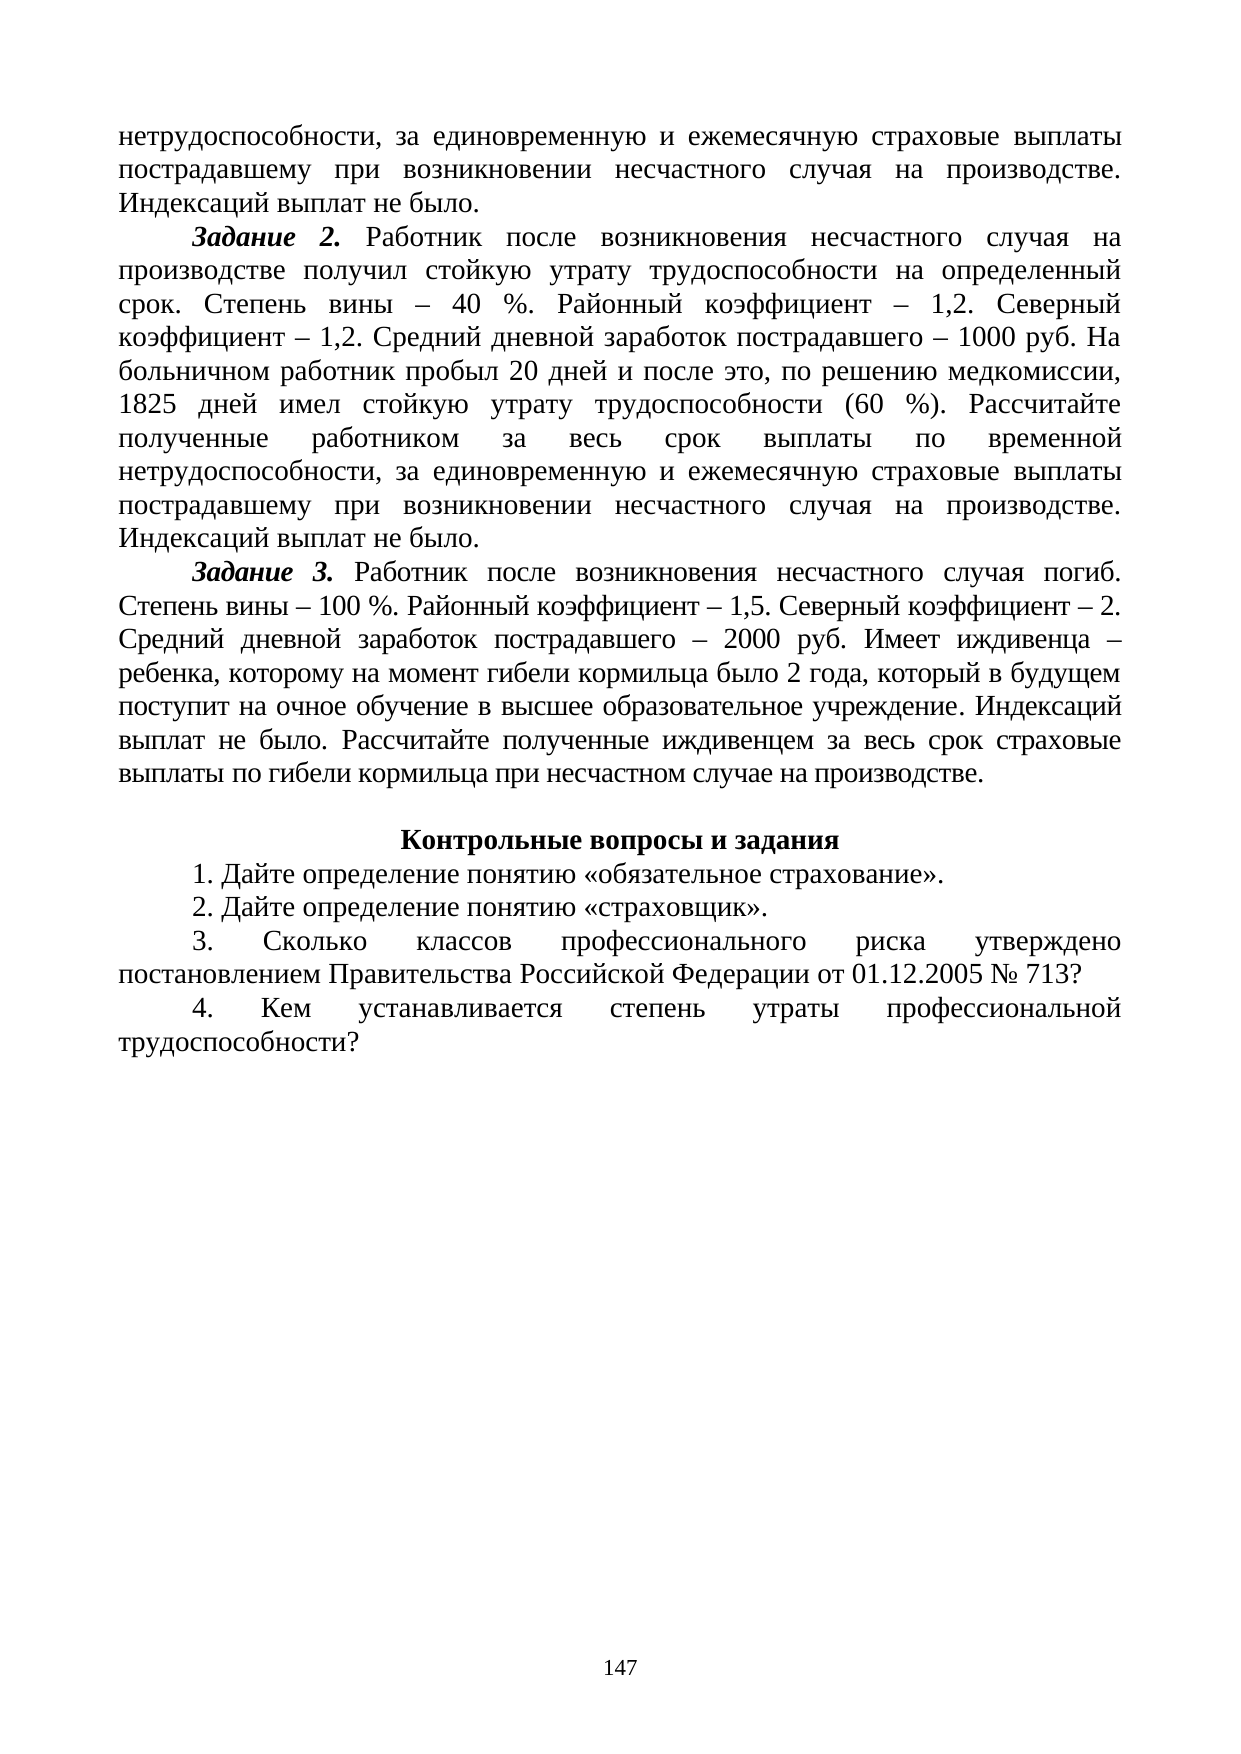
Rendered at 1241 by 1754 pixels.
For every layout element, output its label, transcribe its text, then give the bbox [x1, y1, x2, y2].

text Задание 3. Работник после возникновения несчастного случая погиб. Степень вины – 100 %. Районный коэффициент – 1,5. Северный коэффициент – 2. Средний дневной заработок пострадавшего – 2000 руб. Имеет иждивенца – ребенка, которому на момент гибели кормильца было 2 года, который в будущем поступит на очное обучение в высшее образовательное учреждение. Индексаций выплат не было. Рассчитайте полученные иждивенцем за весь срок страховые выплаты по гибели кормильца при несчастном случае на производстве. [118, 554, 1122, 789]
text 4. Кем устанавливается степень утраты профессиональной трудоспособности? [118, 990, 1122, 1057]
text 1. Дайте определение понятию «обязательное страхование». [118, 856, 1122, 889]
text Контрольные вопросы и задания [118, 822, 1122, 856]
text Задание 2. Работник после возникновения несчастного случая на производстве получил стойкую утрату трудоспособности на определенный срок. Степень вины – 40 %. Районный коэффициент – 1,2. Северный коэффициент – 1,2. Средний дневной заработок пострадавшего – 1000 руб. На больничном работник пробыл 20 дней и после это, по решению медкомиссии, 1825 дней имел стойкую утрату трудоспособности (60 %). Рассчитайте полученные работником за весь срок выплаты по временной нетрудоспособности, за единовременную и ежемесячную страховые выплаты пострадавшему при возникновении несчастного случая на производстве. Индексаций выплат не было. [118, 219, 1122, 554]
text 3. Сколько классов профессионального риска утверждено постановлением Правительства Российской Федерации от 01.12.2005 № 713? [118, 923, 1122, 990]
text 2. Дайте определение понятию «страховщик». [118, 889, 1122, 923]
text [118, 118, 1122, 219]
